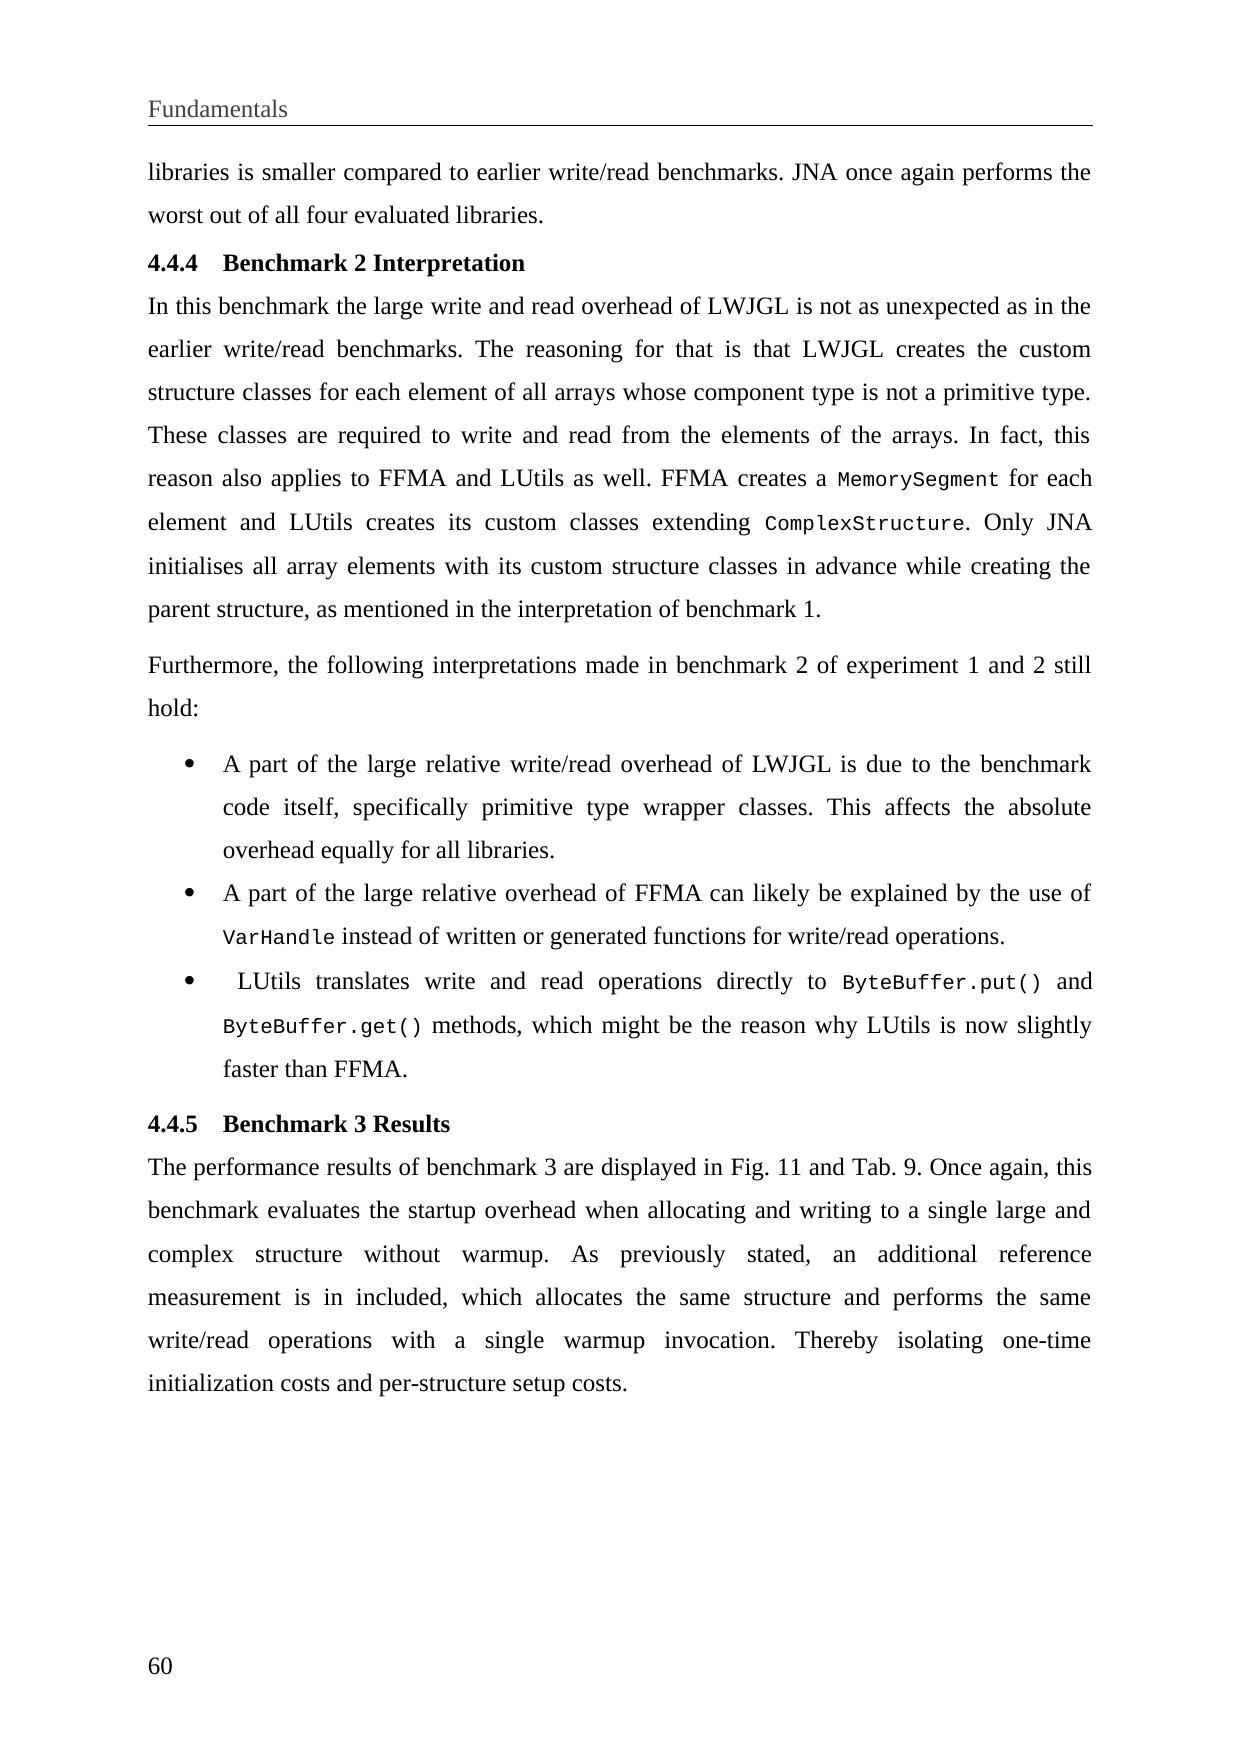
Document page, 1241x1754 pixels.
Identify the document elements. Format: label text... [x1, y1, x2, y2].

text In this benchmark the large write and read overhead of LWJGL is not as unexpected as in the earlier write/read benchmarks. The reasoning for that is that LWJGL creates the custom structure classes for each element of all arrays whose component type is not a primitive type. These classes are required to write and read from the elements of the arrays. In fact, this reason also applies to FFMA and LUtils as well. FFMA creates a MemorySegment for each element and LUtils creates its custom classes extending ComplexStructure. Only JNA initialises all array elements with its custom structure classes in advance while creating the parent structure, as mentioned in the interpretation of benchmark 1. [148, 291, 1093, 623]
text Furthermore, the following interpretations made in benchmark 2 of experiment 1 and 2 still hold: [148, 650, 1093, 722]
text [148, 157, 1093, 229]
text Benchmark 3 Results [148, 1109, 1093, 1138]
list A part of the large relative overhead of FFMA can likely be explained by the use of VarHandle instead of written or generated functions for write/read operations. [185, 878, 1093, 951]
text The performance results of benchmark 3 are displayed in Fig. 11 and Tab. 9. Once again, this benchmark evaluates the startup overhead when allocating and writing to a single large and complex structure without warmup. As previously stated, an additional reference measurement is in included, which allocates the same structure and performs the same write/read operations with a single warmup invocation. Thereby isolating one-time initialization costs and per-structure setup costs. [148, 1152, 1093, 1397]
list A part of the large relative write/read overhead of LWJGL is due to the benchmark code itself, specifically primitive type wrapper classes. This affects the absolute overhead equally for all libraries. [185, 749, 1093, 864]
list LUtils translates write and read operations directly to ByteBuffer.put() and ByteBuffer.get() methods, which might be the reason why LUtils is now slightly faster than FFMA. [185, 966, 1093, 1082]
text Benchmark 2 Interpretation [148, 248, 1093, 277]
